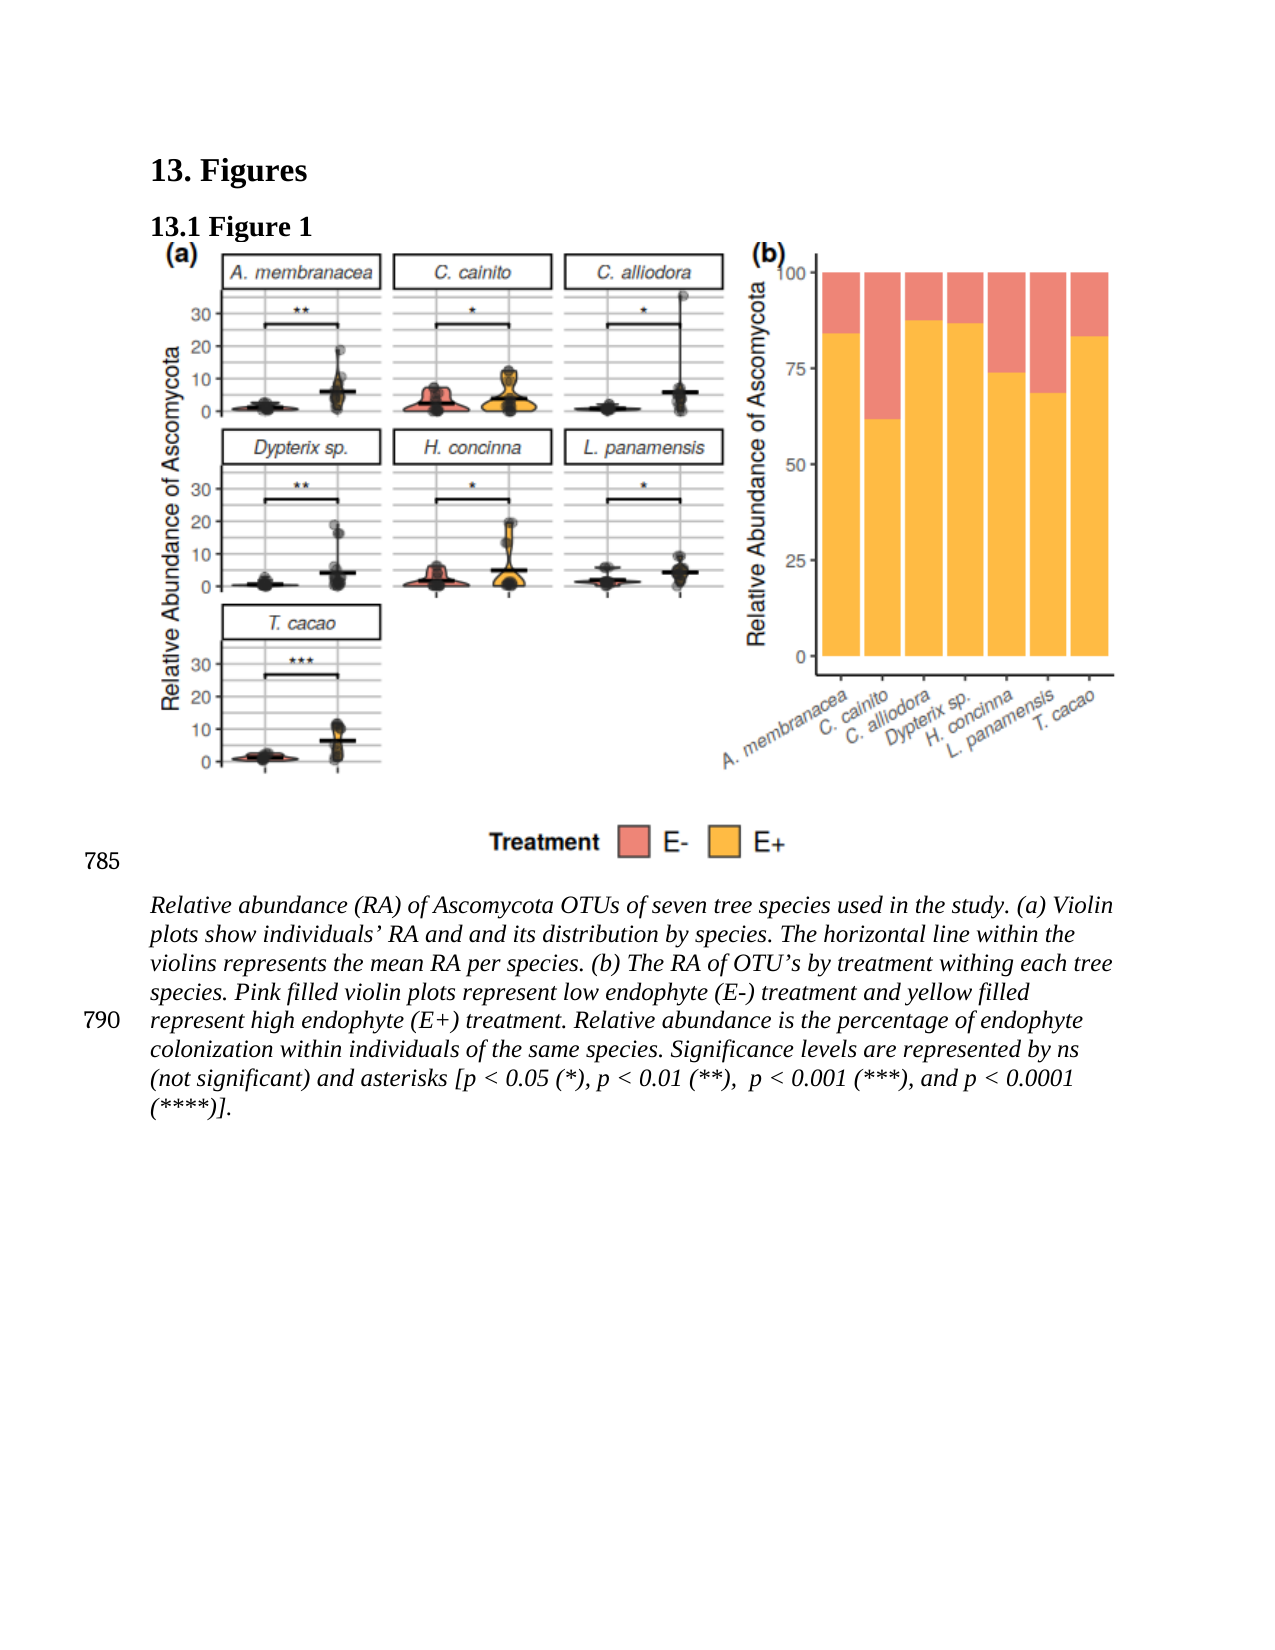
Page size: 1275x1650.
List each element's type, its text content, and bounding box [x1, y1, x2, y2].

subtitle 13. Figures [150, 150, 1125, 188]
text Relative abundance (RA) of Ascomycota OTUs of seven tree species used in the study. (a) Violin plots show individuals’ RA and and its distribution by species. The horizontal line within the violins represents the mean RA per species. (b) The RA of OTU’s by treatment withing each tree species. Pink filled violin plots represent low endophyte (E-) treatment and yellow filled represent high endophyte (E+) treatment. Relative abundance is the percentage of endophyte colonization within individuals of the same species. Significance levels are represented by ns (not significant) and asterisks [p < 0.05 (*), p < 0.01 (**), p < 0.001 (***), and p < 0.0001 (****)]. [150, 890, 1125, 1120]
subtitle 13.1 Figure 1 [150, 209, 1125, 242]
picture [150, 242, 1125, 870]
